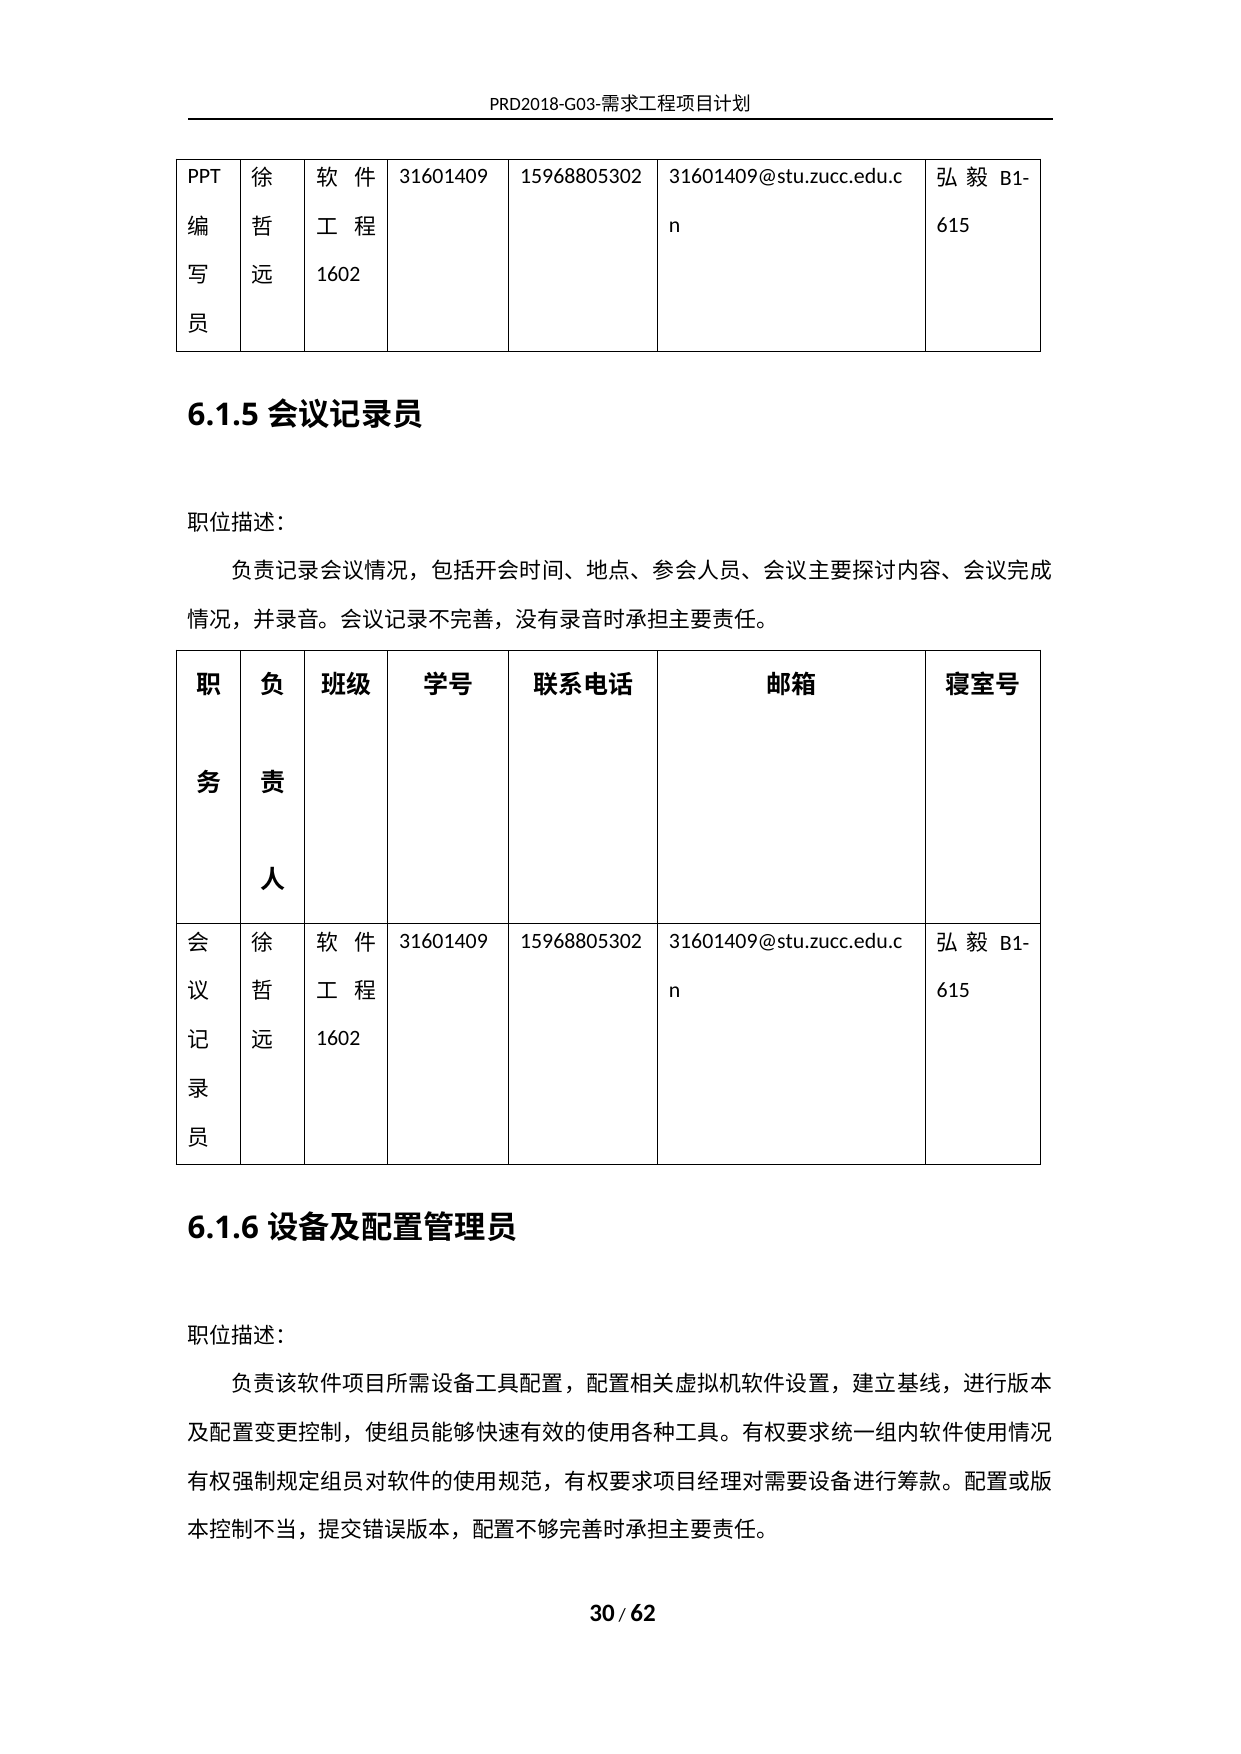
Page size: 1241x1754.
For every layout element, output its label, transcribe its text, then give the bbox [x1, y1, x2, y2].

table_header 寝室号 [926, 651, 1040, 923]
table_cell 软件工程1602 [305, 924, 387, 1164]
text 负责该软件项目所需设备工具配置，配置相关虚拟机软件设置，建立基线，进行版本及配置变更控制，使组员能够快速有效的使用各种工具。有权要求统一组内软件使用情况，有权强制规定组员对软件的使用规范，有权要求项目经理对需要设备进行筹款。配置或版本控制不当，提交错误版本，配置不够完善时承担主要责任。 [187, 1366, 1053, 1544]
table_cell 弘毅B1-615 [926, 160, 1040, 351]
table_cell 徐哲远 [241, 160, 304, 351]
table_cell 弘毅B1-615 [926, 924, 1040, 1164]
table_header 学号 [388, 651, 508, 923]
table_header 职务 [177, 651, 240, 923]
table_header 邮箱 [658, 651, 925, 923]
table_cell PPT编写员 [177, 160, 240, 351]
table_cell 31601409@stu.zucc.edu.cn [658, 924, 925, 1164]
subtitle 6.1.5 会议记录员 [187, 379, 1053, 444]
table_cell 31601409@stu.zucc.edu.cn [658, 160, 925, 351]
table_header 联系电话 [509, 651, 657, 923]
subtitle 6.1.6 设备及配置管理员 [187, 1192, 1053, 1257]
table_header 班级 [305, 651, 387, 923]
text 负责记录会议情况，包括开会时间、地点、参会人员、会议主要探讨内容、会议完成情况，并录音。会议记录不完善，没有录音时承担主要责任。 [187, 552, 1053, 634]
table_cell 会议记录员 [177, 924, 240, 1164]
table_cell 15968805302 [509, 924, 657, 1164]
text 职位描述： [187, 1317, 1053, 1350]
table_cell 软件工程1602 [305, 160, 387, 351]
table_cell 31601409 [388, 924, 508, 1164]
table_cell 徐哲远 [241, 924, 304, 1164]
text 职位描述： [187, 504, 1053, 537]
table_cell 31601409 [388, 160, 508, 351]
table_header 负责人 [241, 651, 304, 923]
table_cell 15968805302 [509, 160, 657, 351]
